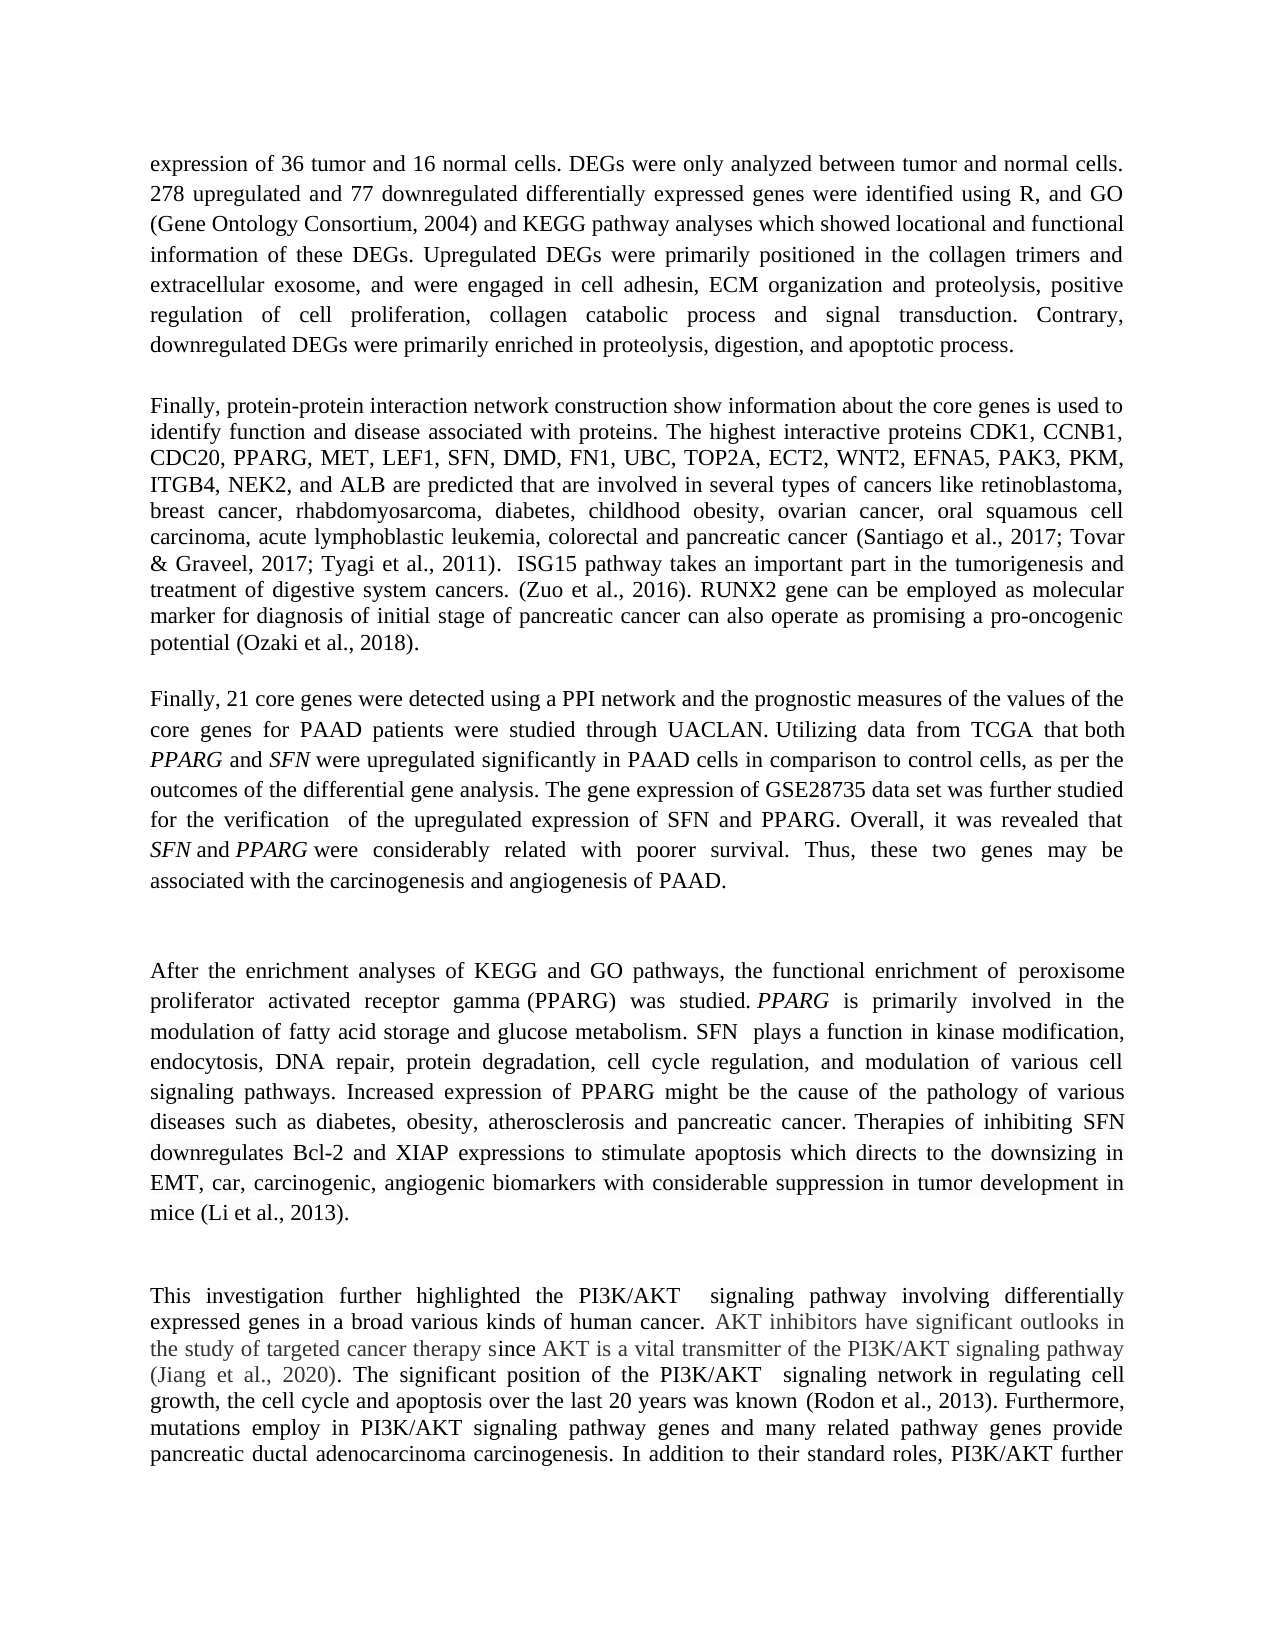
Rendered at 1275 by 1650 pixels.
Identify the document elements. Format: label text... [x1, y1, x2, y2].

text After the enrichment analyses of KEGG and GO pathways, the functional enrichment of peroxisome proliferator activated receptor gamma (PPARG) was studied. PPARG is primarily involved in the modulation of fatty acid storage and glucose metabolism. SFN plays a function in kinase modification, endocytosis, DNA repair, protein degradation, cell cycle regulation, and modulation of various cell signaling pathways. Increased expression of PPARG might be the cause of the pathology of various diseases such as diabetes, obesity, atherosclerosis and pancreatic cancer. Therapies of inhibiting SFN downregulates Bcl-2 and XIAP expressions to stimulate apoptosis which directs to the downsizing in EMT, car, carcinogenic, angiogenic biomarkers with considerable suppression in tumor development in mice (Li et al., 2013). [150, 1074, 1125, 1139]
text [150, 1282, 1125, 1335]
text Finally, 21 core genes were detected using a PPI network and the prognostic measures of the values of the core genes for PAAD patients were studied through UACLAN. Utilizing data from TCGA that both PPARG and SFN were upregulated significantly in PAAD cells in comparison to control cells, as per the outcomes of the differential gene analysis. The gene expression of GSE28735 data set was further studied for the verification of the upregulated expression of SFN and PPARG. Overall, it was revealed that SFN and PPARG were considerably related with poorer survival. Thus, these two genes may be associated with the carcinogenesis and angiogenesis of PAAD. [150, 685, 1125, 893]
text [150, 150, 1125, 358]
text After the enrichment analyses of KEGG and GO pathways, the functional enrichment of peroxisome proliferator activated receptor gamma (PPARG) was studied. PPARG is primarily involved in the modulation of fatty acid storage and glucose metabolism. SFN plays a function in kinase modification, endocytosis, DNA repair, protein degradation, cell cycle regulation, and modulation of various cell signaling pathways. Increased expression of PPARG might be the cause of the pathology of various diseases such as diabetes, obesity, atherosclerosis and pancreatic cancer. Therapies of inhibiting SFN downregulates Bcl-2 and XIAP expressions to stimulate apoptosis which directs to the downsizing in EMT, car, carcinogenic, angiogenic biomarkers with considerable suppression in tumor development in mice (Li et al., 2013). [150, 1165, 1125, 1225]
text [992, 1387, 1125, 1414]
text After the enrichment analyses of KEGG and GO pathways, the functional enrichment of peroxisome proliferator activated receptor gamma (PPARG) was studied. PPARG is primarily involved in the modulation of fatty acid storage and glucose metabolism. SFN plays a function in kinase modification, endocytosis, DNA repair, protein degradation, cell cycle regulation, and modulation of various cell signaling pathways. Increased expression of PPARG might be the cause of the pathology of various diseases such as diabetes, obesity, atherosclerosis and pancreatic cancer. Therapies of inhibiting SFN downregulates Bcl-2 and XIAP expressions to stimulate apoptosis which directs to the downsizing in EMT, car, carcinogenic, angiogenic biomarkers with considerable suppression in tumor development in mice (Li et al., 2013). [150, 957, 1125, 1048]
text Finally, protein-protein interaction network construction show information about the core genes is used to identify function and disease associated with proteins. The highest interactive proteins CDK1, CCNB1, CDC20, PPARG, MET, LEF1, SFN, DMD, FN1, UBC, TOP2A, ECT2, WNT2, EFNA5, PAK3, PKM, ITGB4, NEK2, and ALB are predicted that are involved in several types of cancers like retinoblastoma, breast cancer, rhabdomyosarcoma, diabetes, childhood obesity, ovarian cancer, oral squamous cell carcinoma, acute lymphoblastic leukemia, colorectal and pancreatic cancer (Santiago et al., 2017; Tovar & Graveel, 2017; Tyagi et al., 2011). ISG15 pathway takes an important part in the tumorigenesis and treatment of digestive system cancers. (Zuo et al., 2016). RUNX2 gene can be employed as molecular marker for diagnosis of initial stage of pancreatic cancer can also operate as promising a pro-oncogenic potential (Ozaki et al., 2018). [150, 392, 1125, 655]
